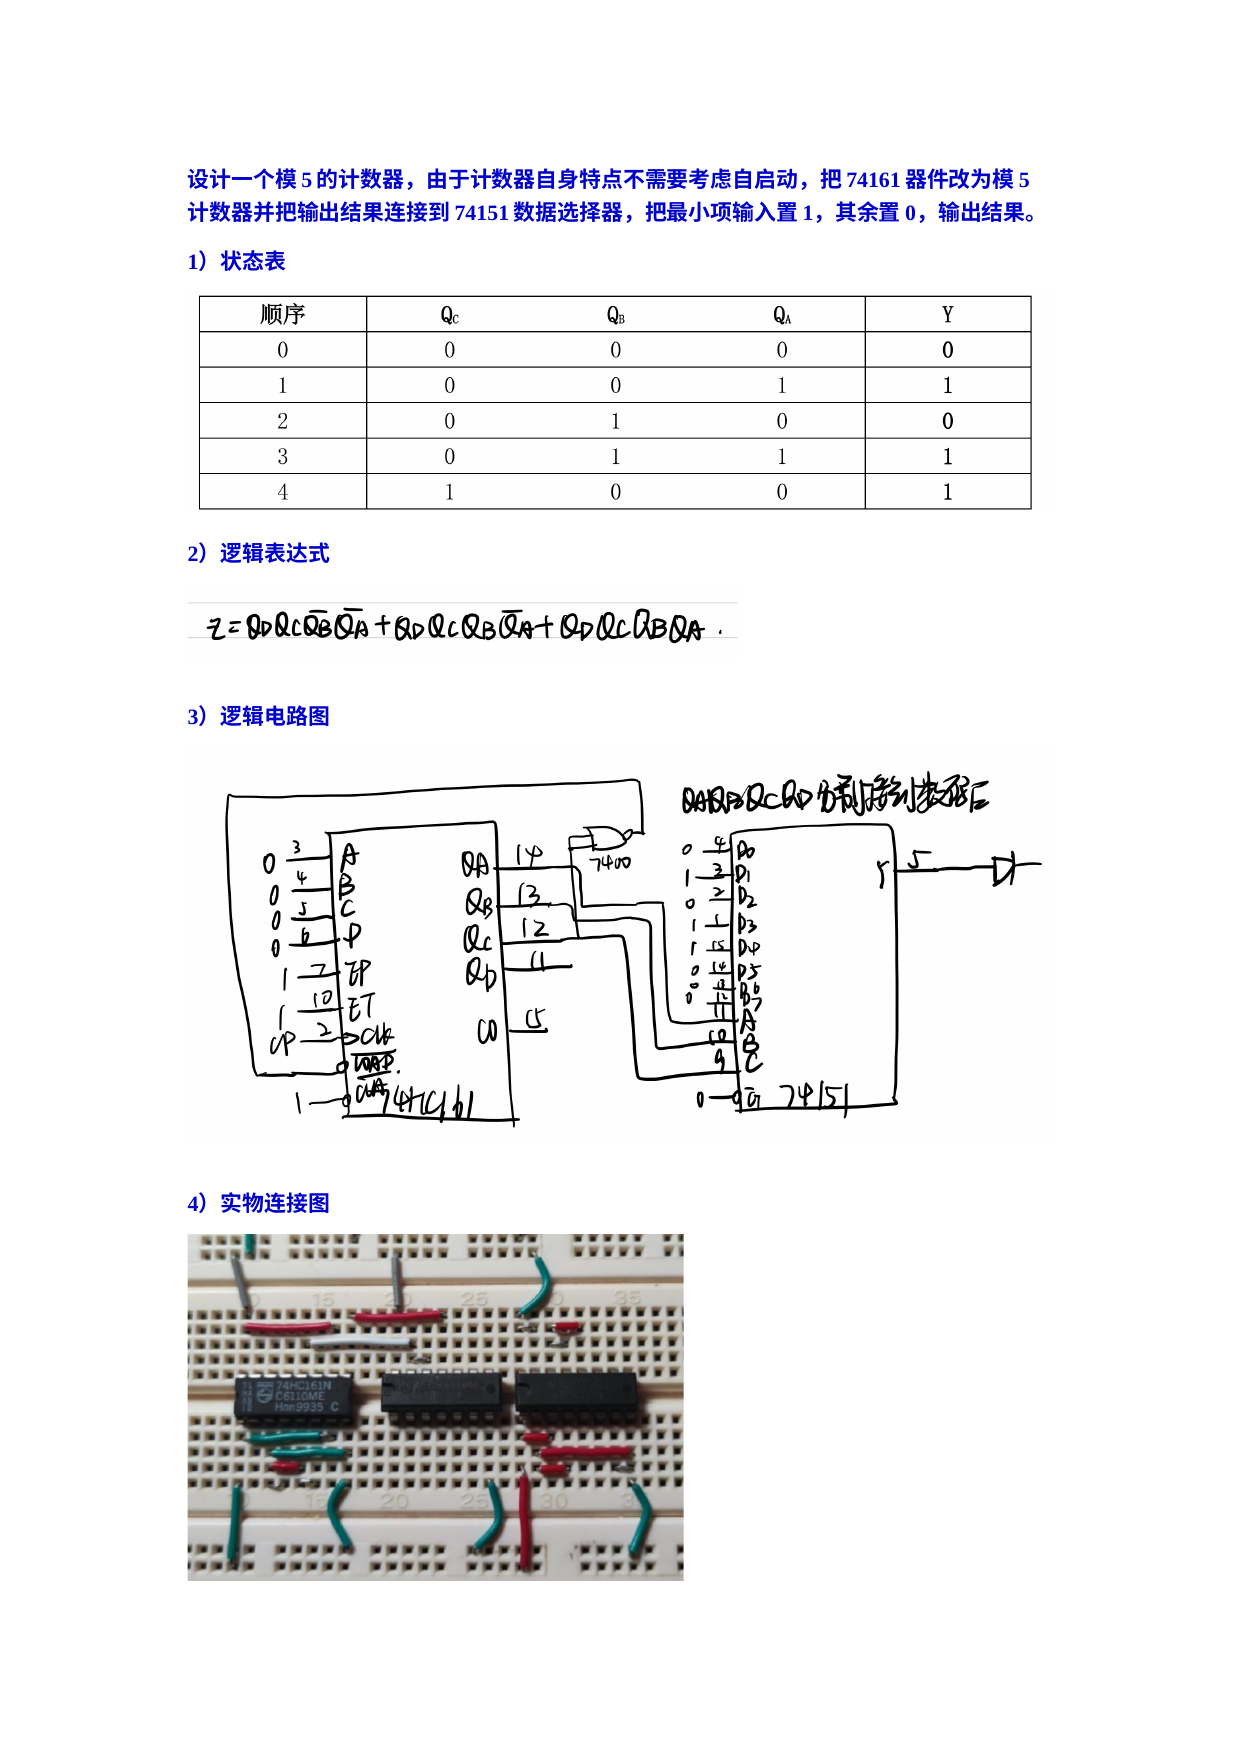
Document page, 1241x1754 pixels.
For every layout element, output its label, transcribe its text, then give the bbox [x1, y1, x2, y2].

text 2）逻辑表达式 [187, 536, 1053, 568]
picture [187, 1234, 684, 1581]
picture [187, 292, 1053, 512]
picture [187, 747, 1053, 1145]
text 4）实物连接图 [187, 1186, 1053, 1218]
text 3）逻辑电路图 [187, 698, 1053, 731]
picture [187, 584, 738, 660]
text 设计一个模5的计数器，由于计数器自身特点不需要考虑自启动，把74161器件改为模5计数器并把输出结果连接到74151数据选择器，把最小项输入置1，其余置0，输出结果。 [187, 162, 1053, 227]
text 1）状态表 [187, 243, 1053, 276]
